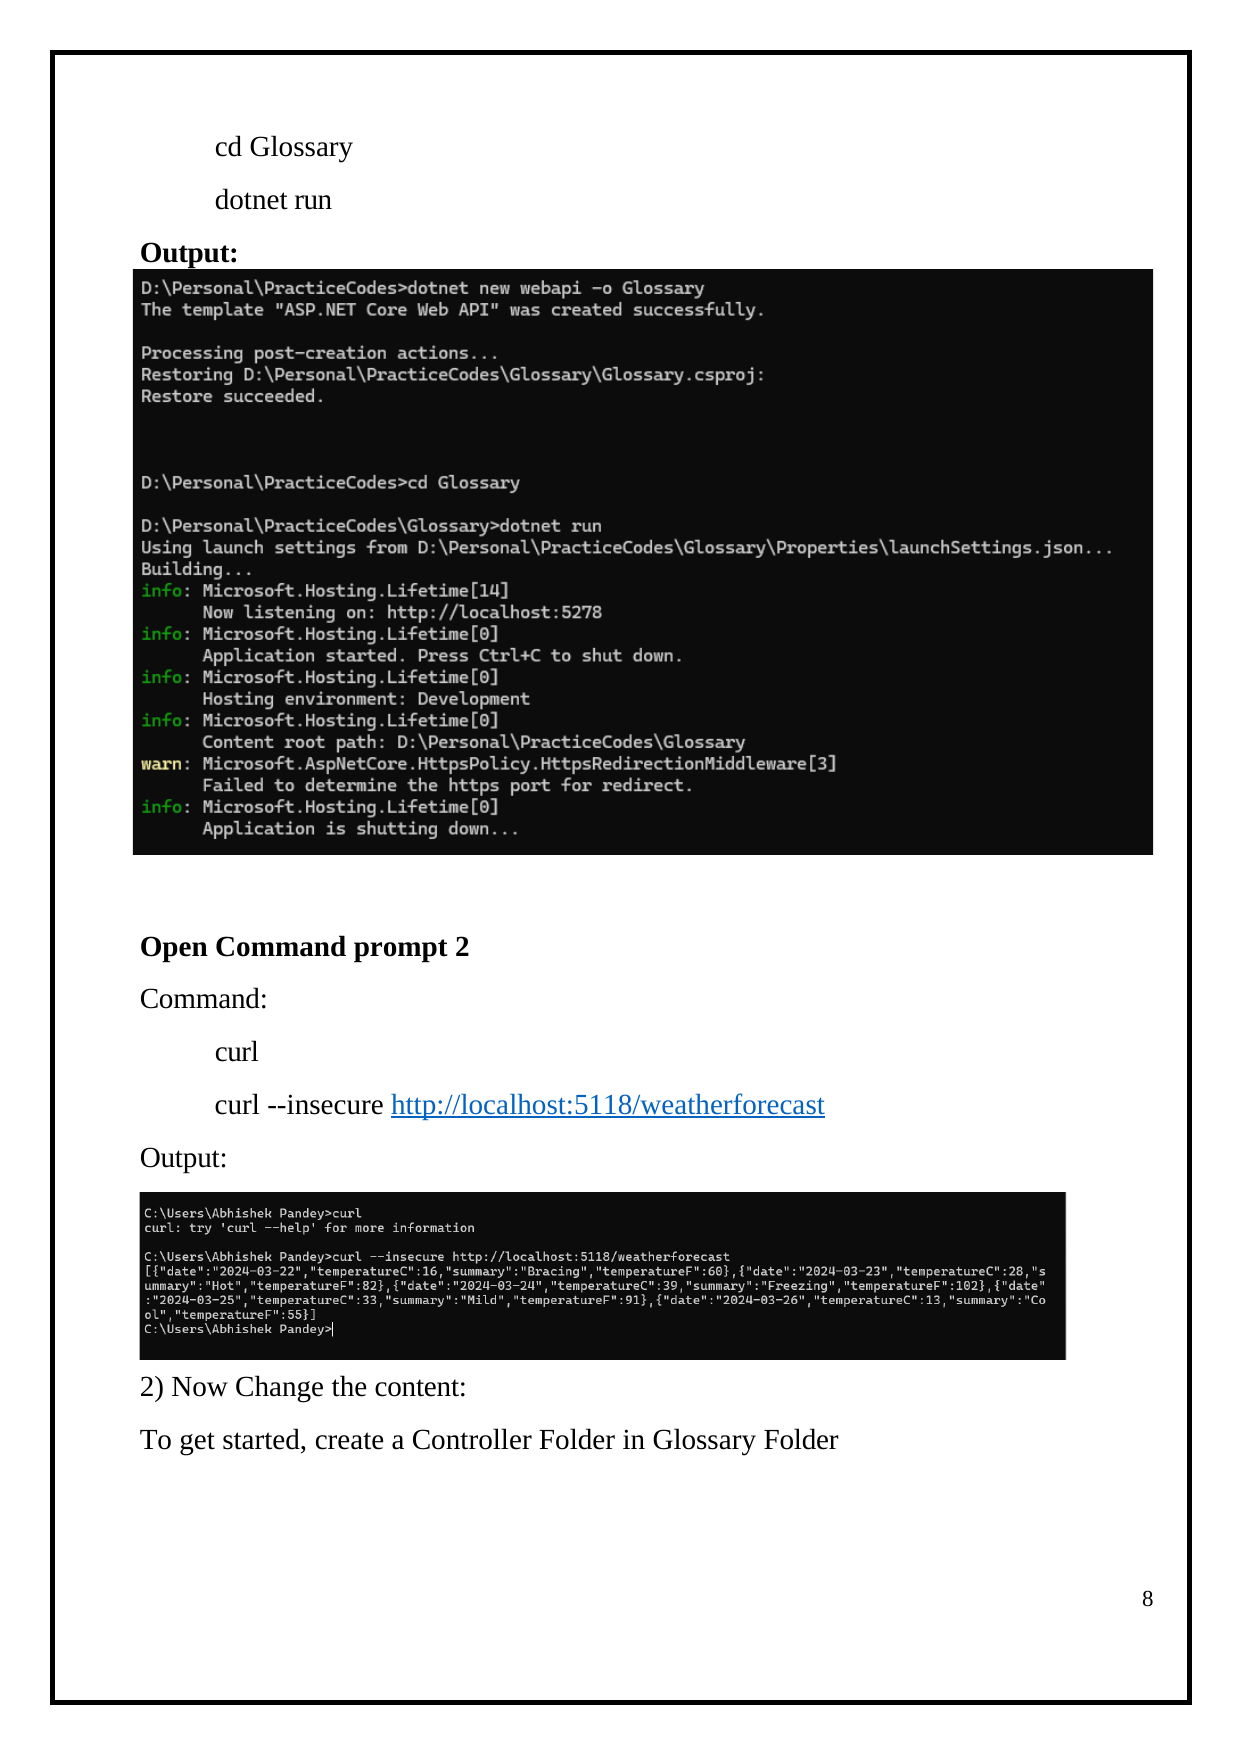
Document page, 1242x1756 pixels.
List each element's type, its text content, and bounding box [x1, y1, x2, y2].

subtitle Output: [139, 235, 1153, 268]
text dotnet run [214, 182, 1153, 215]
text To get started, create a Controller Folder in Glossary Folder [139, 1422, 1153, 1455]
text Open Command prompt 2 [139, 929, 1153, 962]
text curl --insecure http://localhost:5118/weatherforecast Output: [139, 1087, 906, 1173]
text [214, 129, 600, 163]
text Command: [139, 982, 1153, 1015]
picture [132, 269, 1154, 855]
text curl [214, 1034, 1153, 1068]
picture [139, 1192, 1067, 1360]
list Now Change the content: [139, 1369, 1153, 1402]
